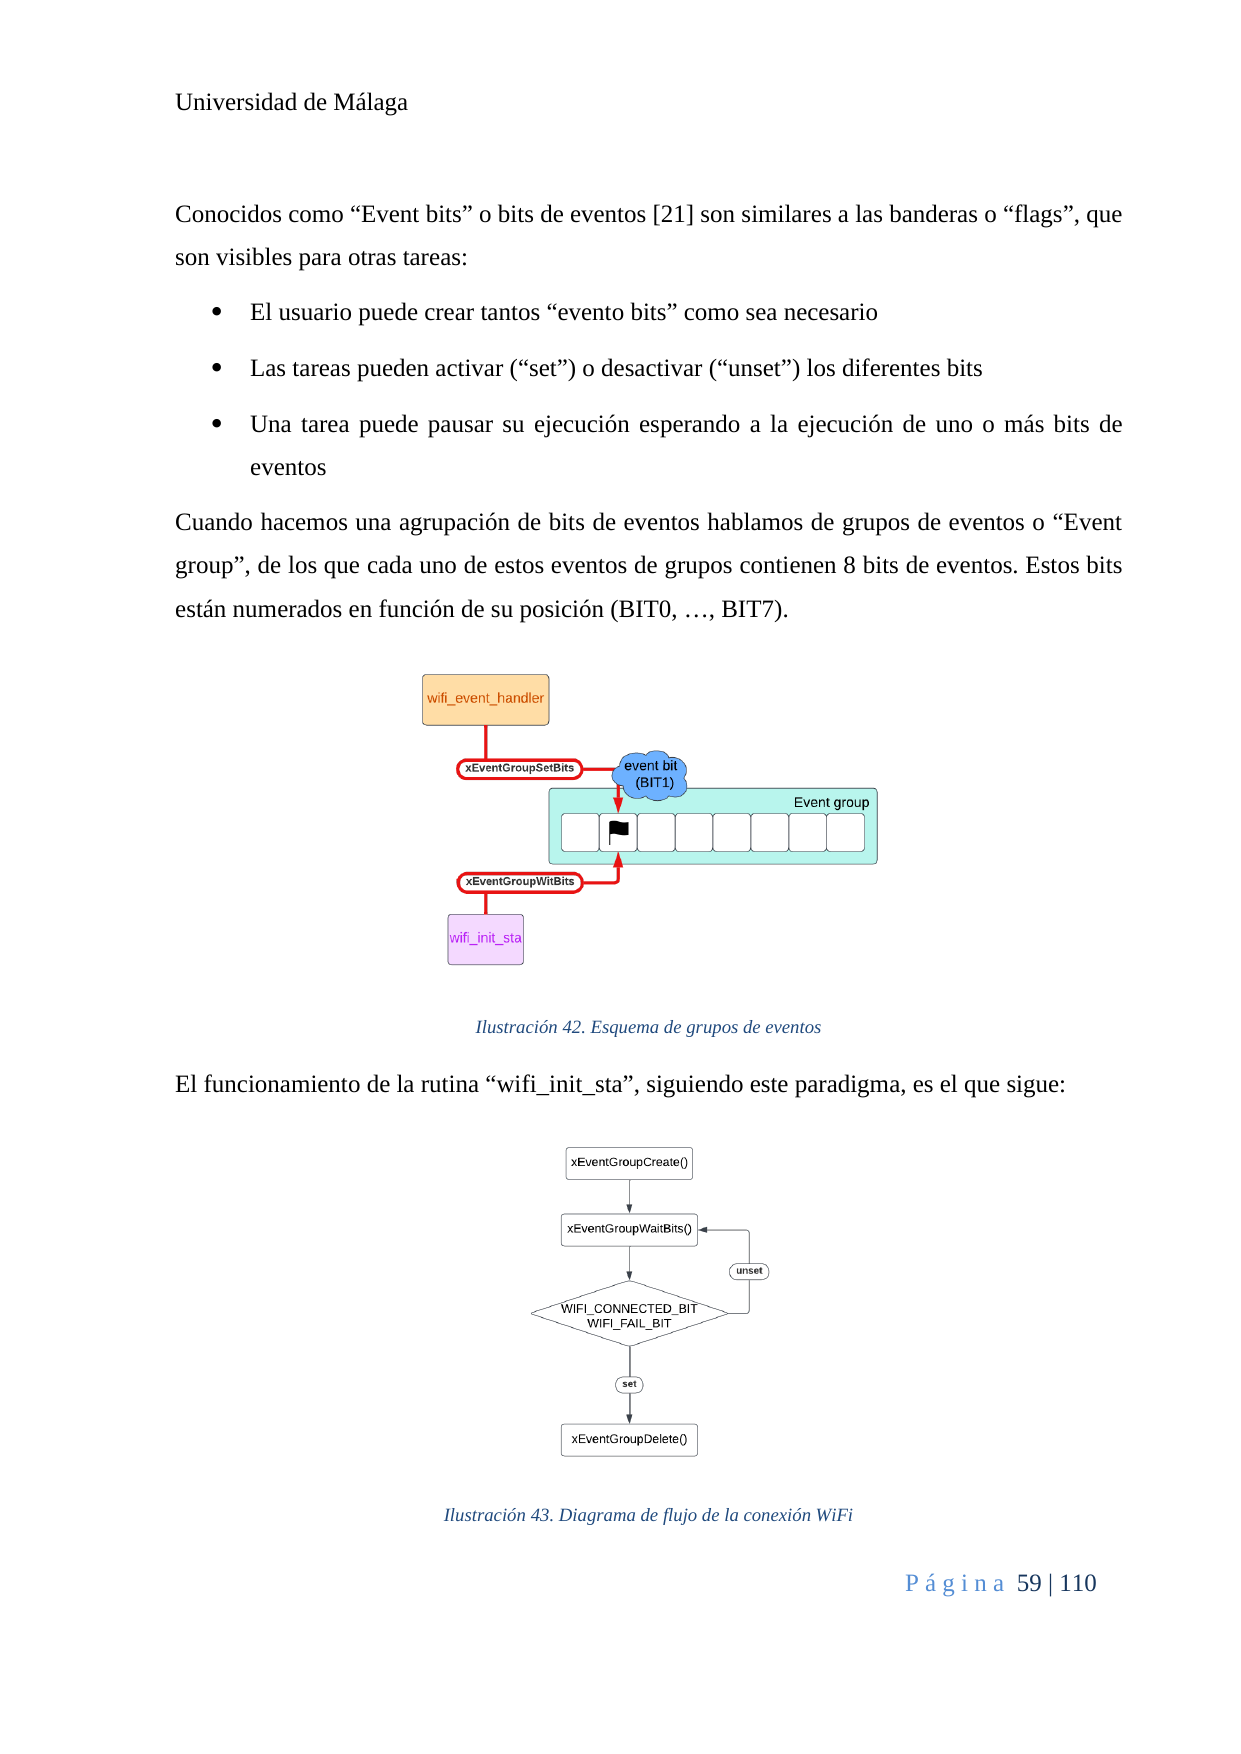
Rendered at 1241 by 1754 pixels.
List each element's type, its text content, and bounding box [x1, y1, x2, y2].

picture [507, 1125, 791, 1478]
picture [397, 649, 902, 990]
list Las tareas pueden activar (“set”) o desactivar (“unset”) los diferentes bits [212, 353, 1123, 382]
text Conocidos como “Event bits” o bits de eventos [21] son similares a las banderas o “flags”, que son visibles para otras tareas: [175, 199, 1123, 271]
text Ilustración 42. Esquema de grupos de eventos [175, 1016, 1123, 1038]
text El funcionamiento de la rutina “wifi_init_sta”, siguiendo este paradigma, es el que sigue: [175, 1069, 1123, 1098]
list El usuario puede crear tantos “evento bits” como sea necesario [212, 297, 1123, 326]
text Ilustración 43. Diagrama de flujo de la conexión WiFi [175, 1504, 1123, 1526]
list Una tarea puede pausar su ejecución esperando a la ejecución de uno o más bits de eventos [212, 409, 1123, 481]
text Cuando hacemos una agrupación de bits de eventos hablamos de grupos de eventos o “Event group”, de los que cada uno de estos eventos de grupos contienen 8 bits de eventos. Estos bits están numerados en función de su posición (BIT0, …, BIT7). [175, 507, 1123, 622]
